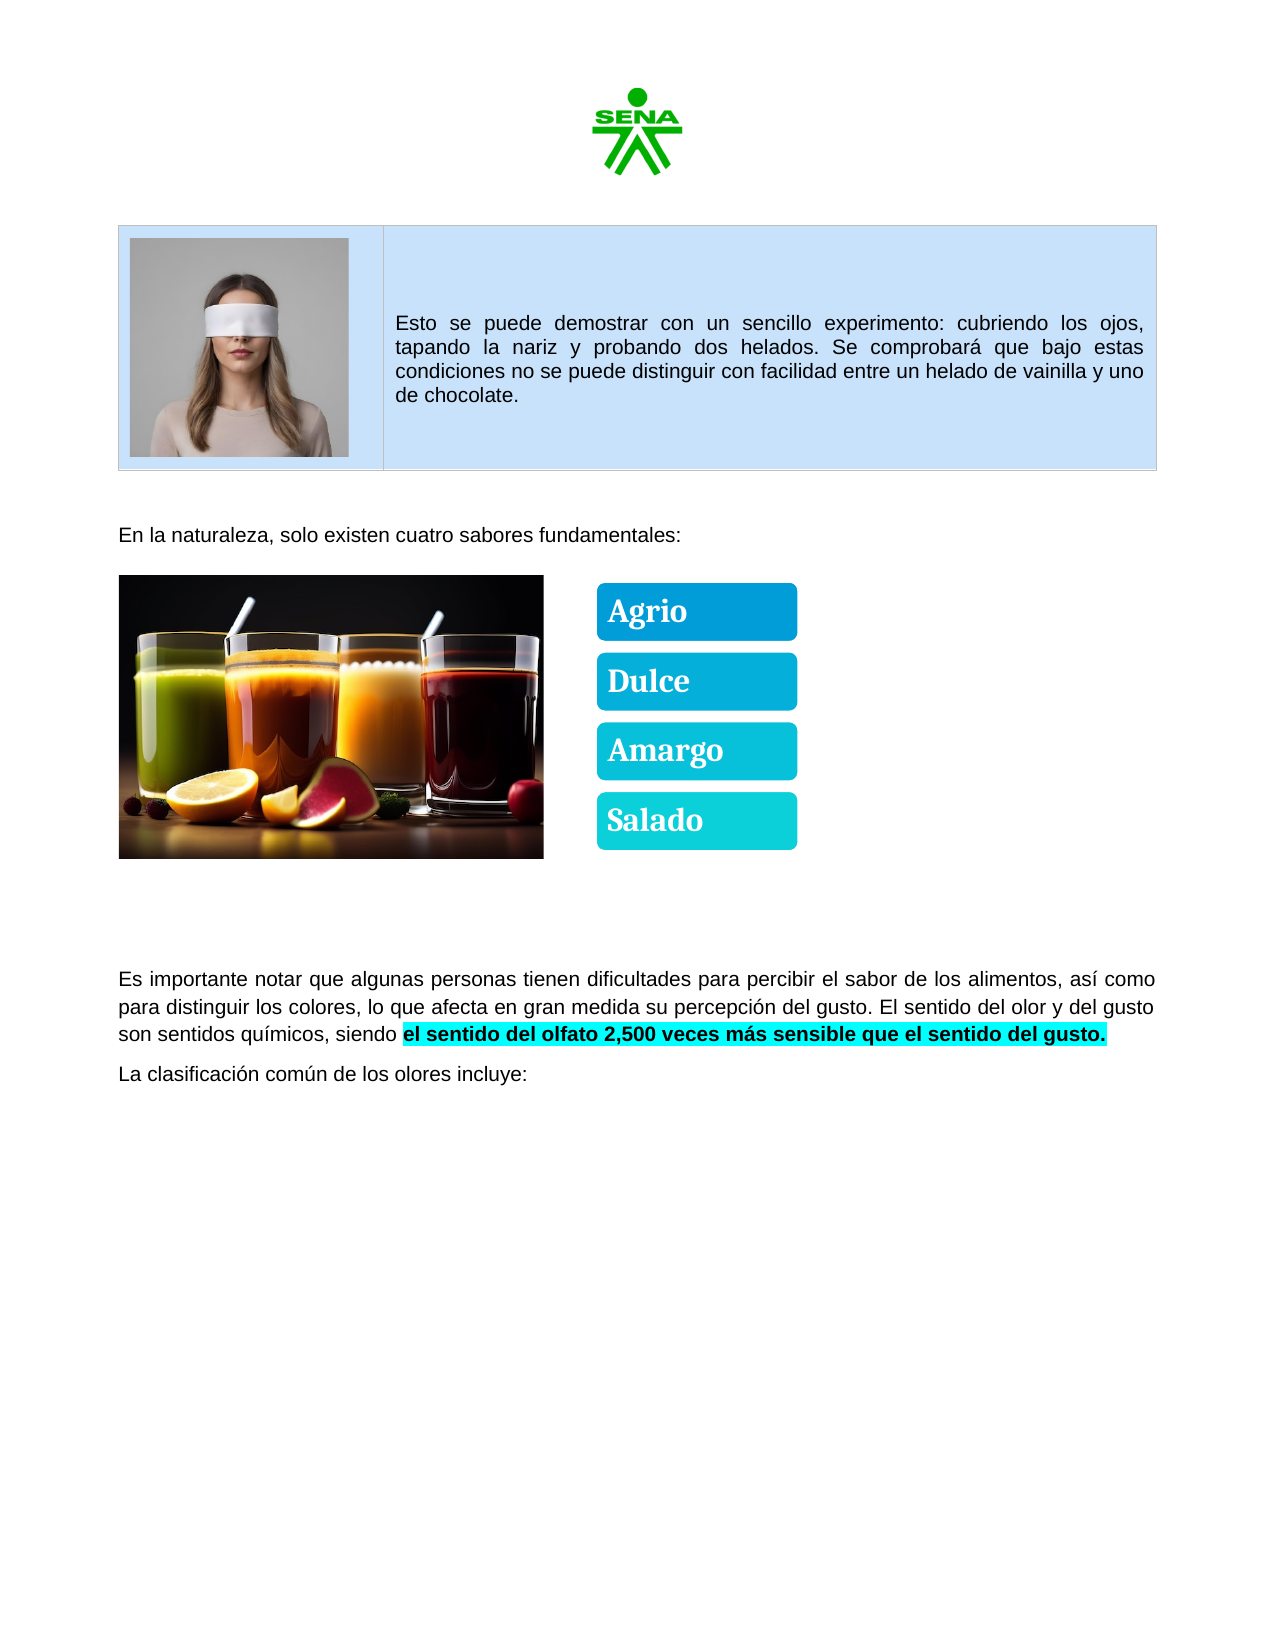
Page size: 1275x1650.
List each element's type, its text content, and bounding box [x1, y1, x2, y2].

table_header Esto se puede demostrar con un sencillo experimento: cubriendo los ojos, tapando la nariz y probando dos helados. Se comprobará que bajo estas condiciones no se puede distinguir con facilidad entre un helado de vainilla y uno de chocolate. [384, 226, 1156, 469]
text La clasificación común de los olores incluye: [118, 1062, 1157, 1086]
table_header [591, 563, 1156, 875]
text En la naturaleza, solo existen cuatro sabores fundamentales: [118, 523, 1157, 547]
picture [129, 238, 349, 457]
picture [118, 575, 544, 859]
picture [592, 87, 683, 176]
table_header [119, 226, 383, 469]
table_header [119, 563, 591, 875]
text Es importante notar que algunas personas tienen dificultades para percibir el sabor de los alimentos, así como para distinguir los colores, lo que afecta en gran medida su percepción del gusto. El sentido del olor y del gusto son sentidos químicos, siendo el sentido del olfato 2,500 veces más sensible que el sentido del gusto. [118, 967, 1157, 1046]
